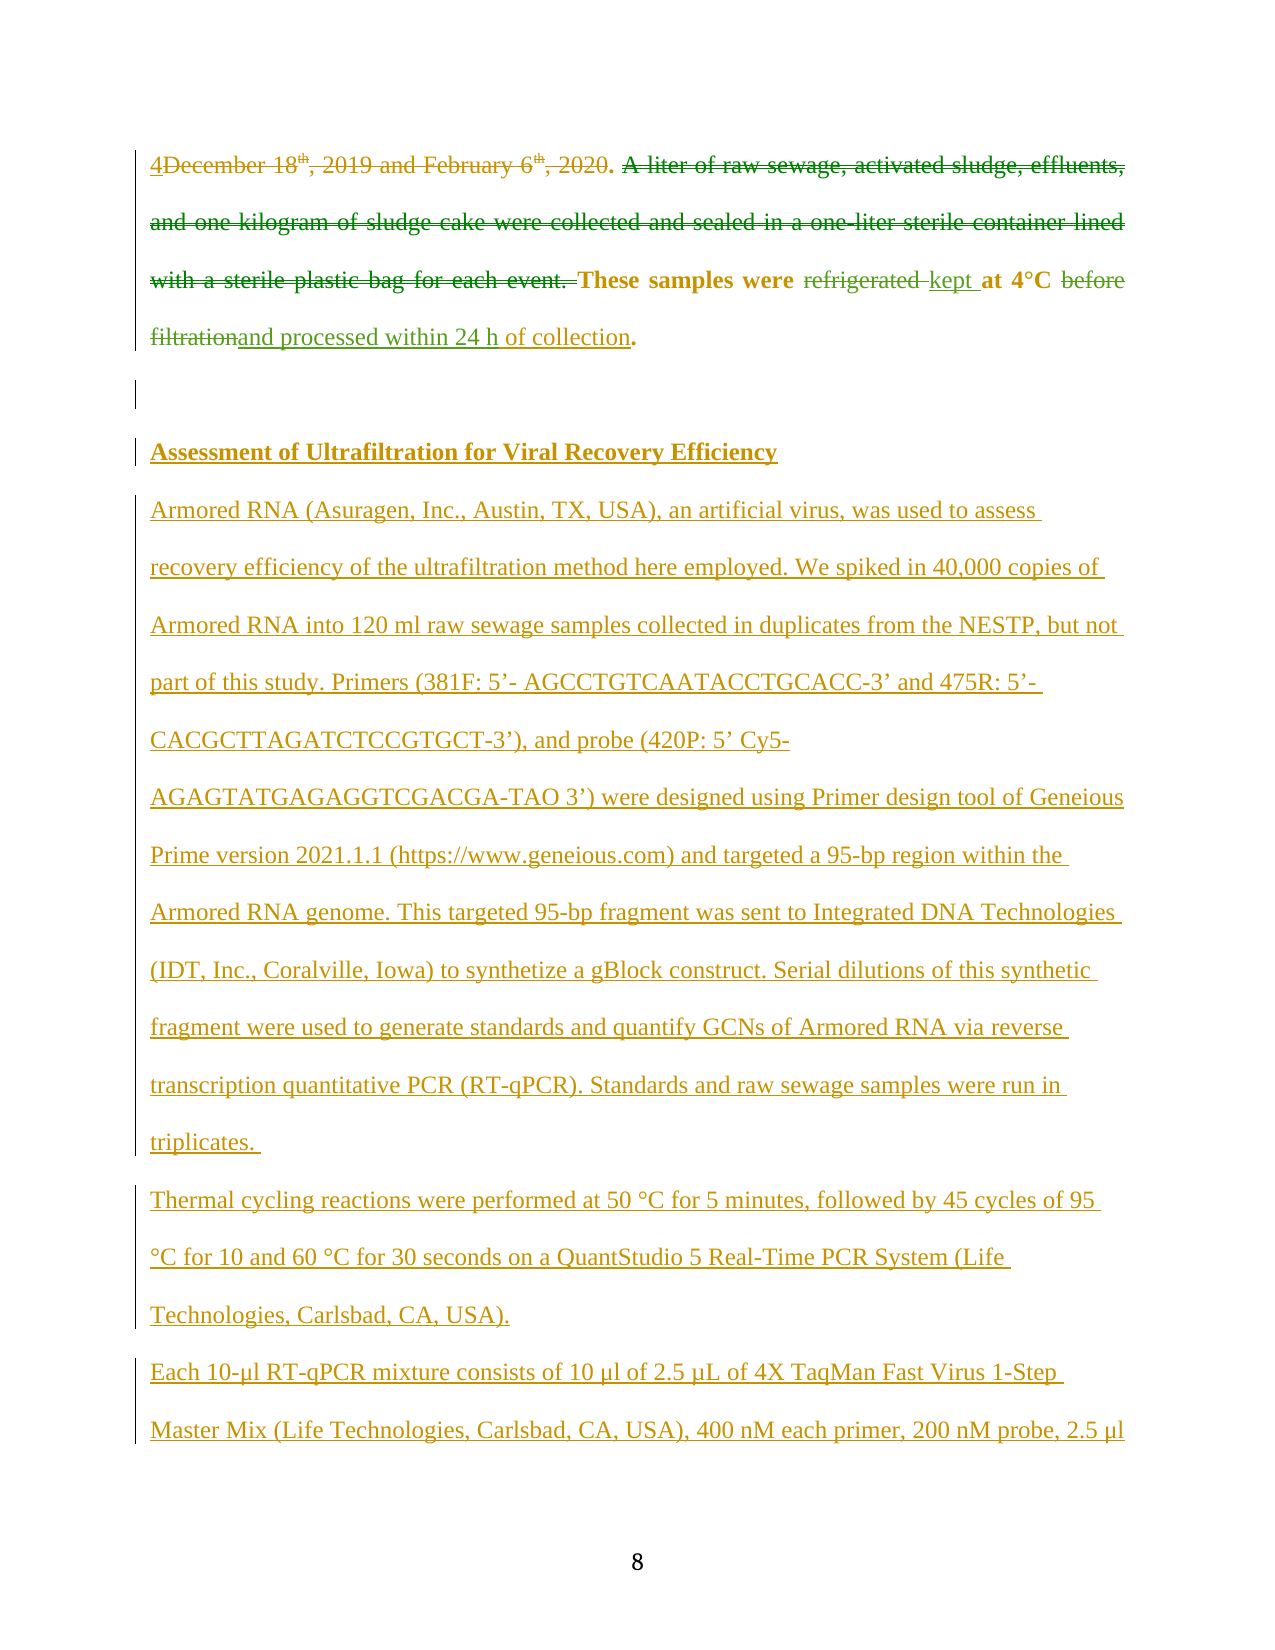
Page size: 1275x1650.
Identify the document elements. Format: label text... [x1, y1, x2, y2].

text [150, 150, 1125, 223]
